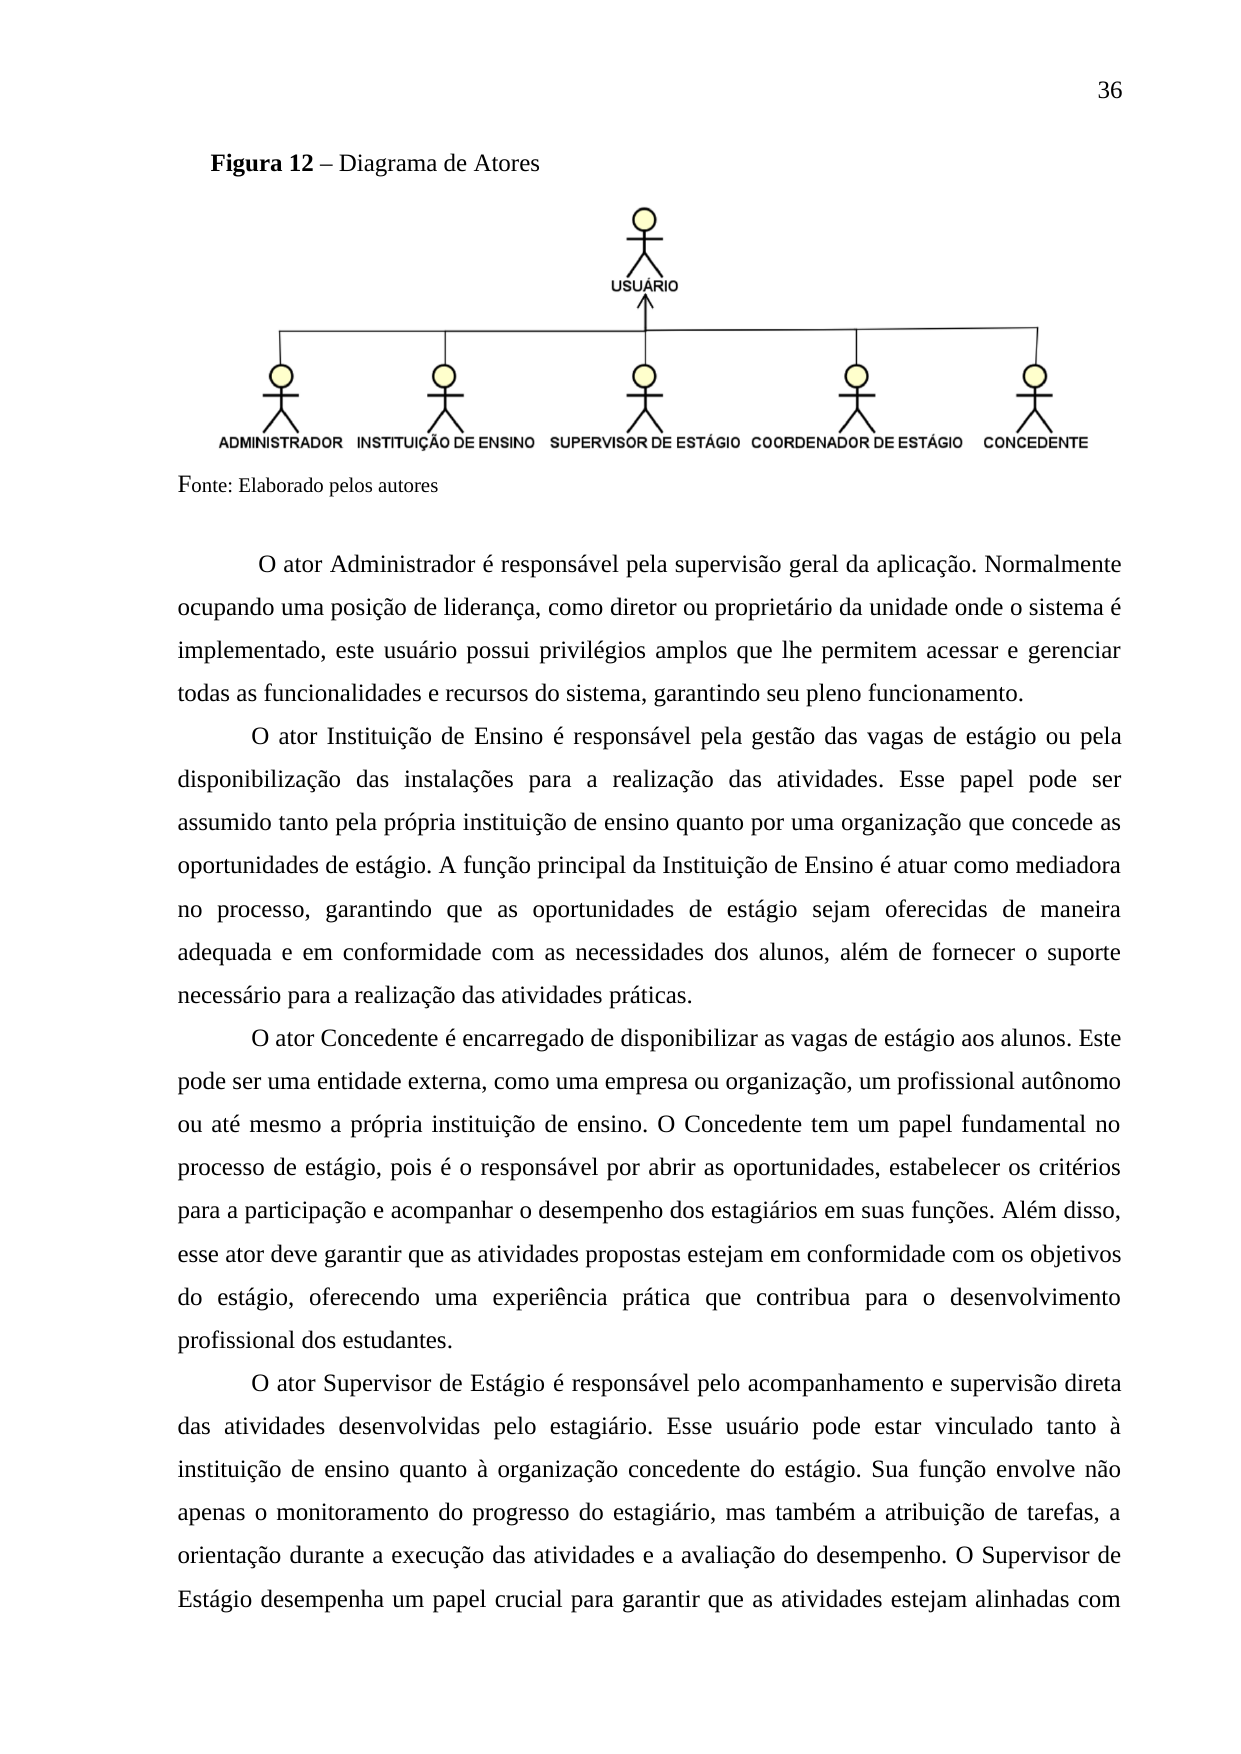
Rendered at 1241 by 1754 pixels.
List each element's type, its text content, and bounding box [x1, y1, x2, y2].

picture [210, 195, 1089, 470]
text O ator Instituição de Ensino é responsável pela gestão das vagas de estágio ou pela disponibilização das instalações para a realização das atividades. Esse papel pode ser assumido tanto pela própria instituição de ensino quanto por uma organização que concede as oportunidades de estágio. A função principal da Instituição de Ensino é atuar como mediadora no processo, garantindo que as oportunidades de estágio sejam oferecidas de maneira adequada e em conformidade com as necessidades dos alunos, além de fornecer o suporte necessário para a realização das atividades práticas. [177, 721, 1122, 1009]
text O ator Concedente é encarregado de disponibilizar as vagas de estágio aos alunos. Este pode ser uma entidade externa, como uma empresa ou organização, um profissional autônomo ou até mesmo a própria instituição de ensino. O Concedente tem um papel fundamental no processo de estágio, pois é o responsável por abrir as oportunidades, estabelecer os critérios para a participação e acompanhar o desempenho dos estagiários em suas funções. Além disso, esse ator deve garantir que as atividades propostas estejam em conformidade com os objetivos do estágio, oferecendo uma experiência prática que contribua para o desenvolvimento profissional dos estudantes. [177, 1023, 1122, 1354]
text O ator Administrador é responsável pela supervisão geral da aplicação. Normalmente ocupando uma posição de liderança, como diretor ou proprietário da unidade onde o sistema é implementado, este usuário possui privilégios amplos que lhe permitem acessar e gerenciar todas as funcionalidades e recursos do sistema, garantindo seu pleno funcionamento. [177, 549, 1122, 707]
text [177, 1368, 1122, 1612]
